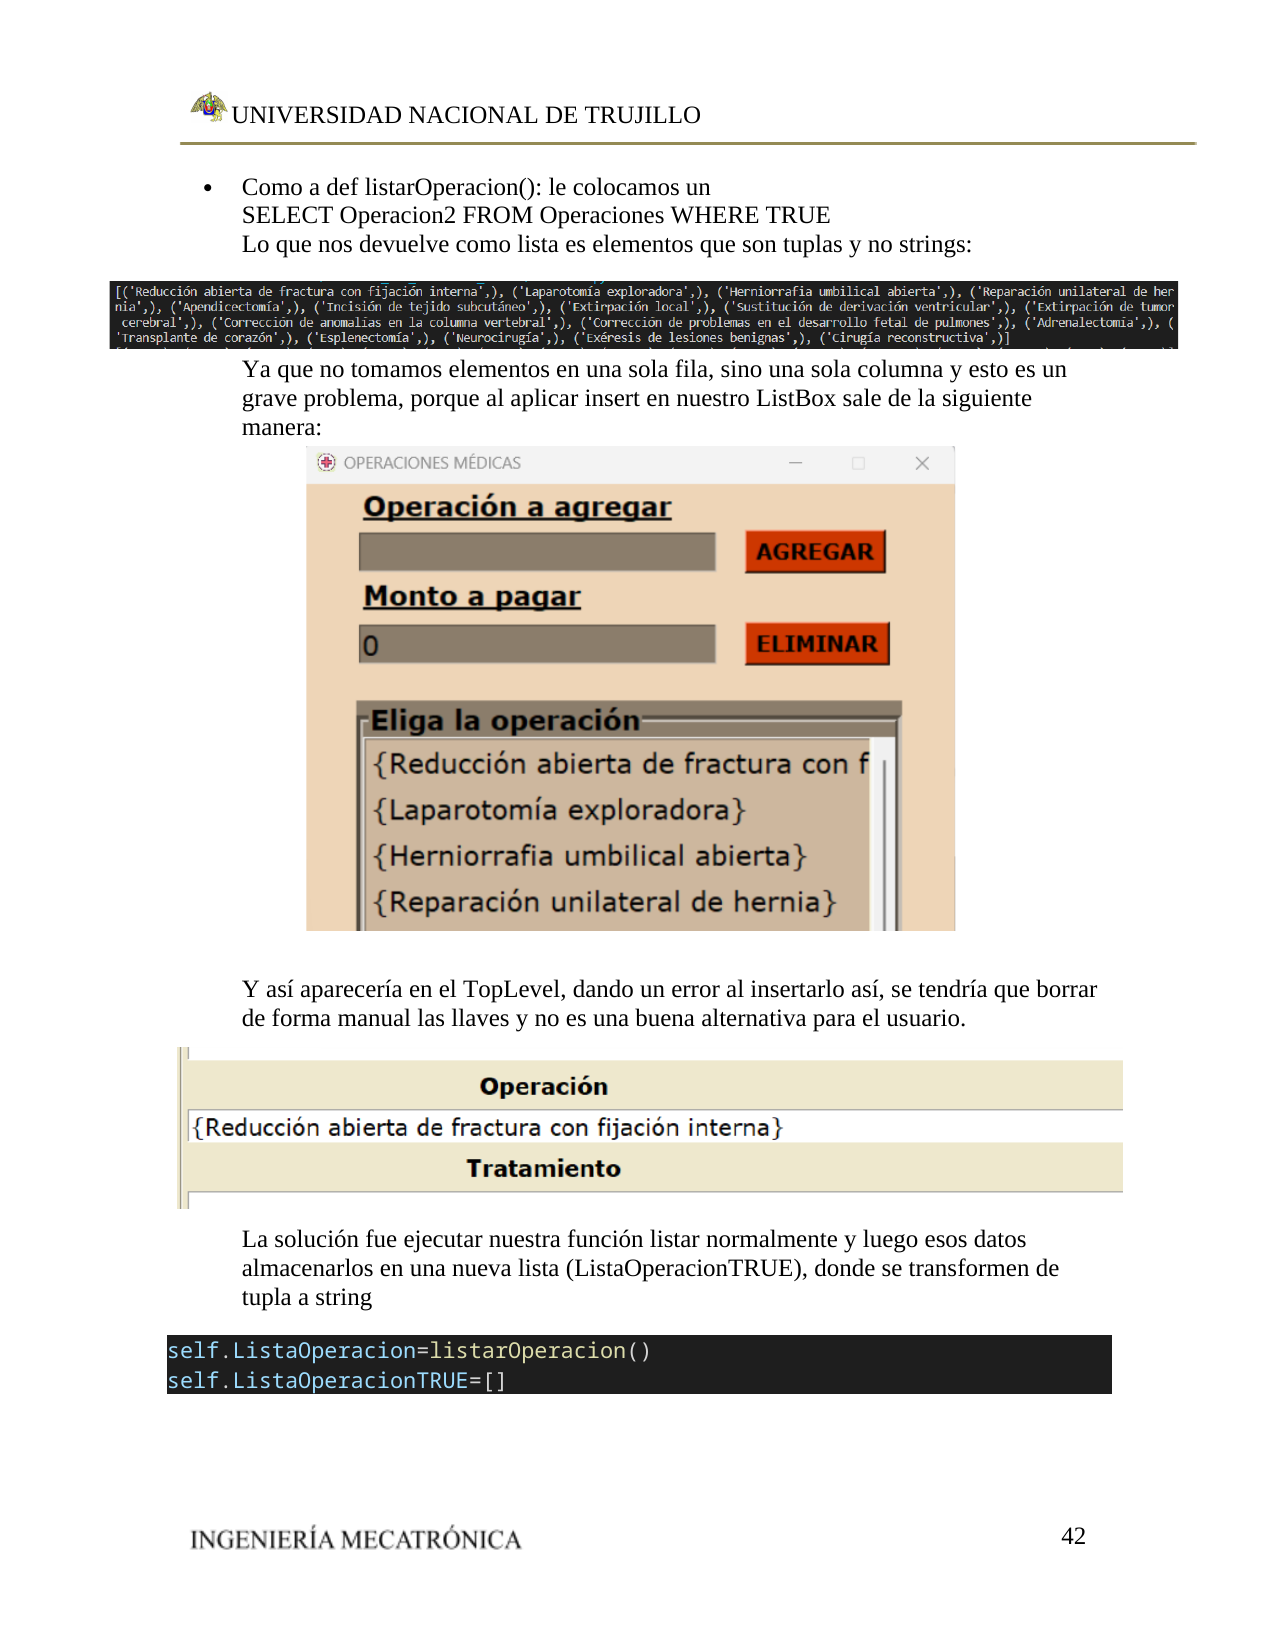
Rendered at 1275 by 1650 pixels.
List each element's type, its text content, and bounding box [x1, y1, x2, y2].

list Como a def listarOperacion(): le colocamos un [204, 172, 1112, 201]
text La solución fue ejecutar nuestra función listar normalmente y luego esos datos almacenarlos en una nueva lista (ListaOperacionTRUE), donde se transformen de tupla a string [242, 1224, 1112, 1311]
picture [177, 1047, 1123, 1209]
picture [306, 446, 956, 931]
picture [109, 281, 1179, 349]
text self.ListaOperacionTRUE=[] [167, 1365, 1112, 1394]
picture [190, 91, 228, 123]
text self.ListaOperacion=listarOperacion() [167, 1335, 1112, 1365]
text SELECT Operacion2 FROM Operaciones WHERE TRUE [242, 201, 1112, 229]
text Y así aparecería en el TopLevel, dando un error al insertarlo así, se tendría que borrar de forma manual las llaves y no es una buena alternativa para el usuario. [242, 974, 1112, 1032]
text Ya que no tomamos elementos en una sola fila, sino una sola columna y esto es un grave problema, porque al aplicar insert en nuestro ListBox sale de la siguiente manera: [242, 354, 1112, 441]
text Lo que nos devuelve como lista es elementos que son tuplas y no strings: [242, 229, 1112, 258]
picture [176, 1509, 569, 1570]
